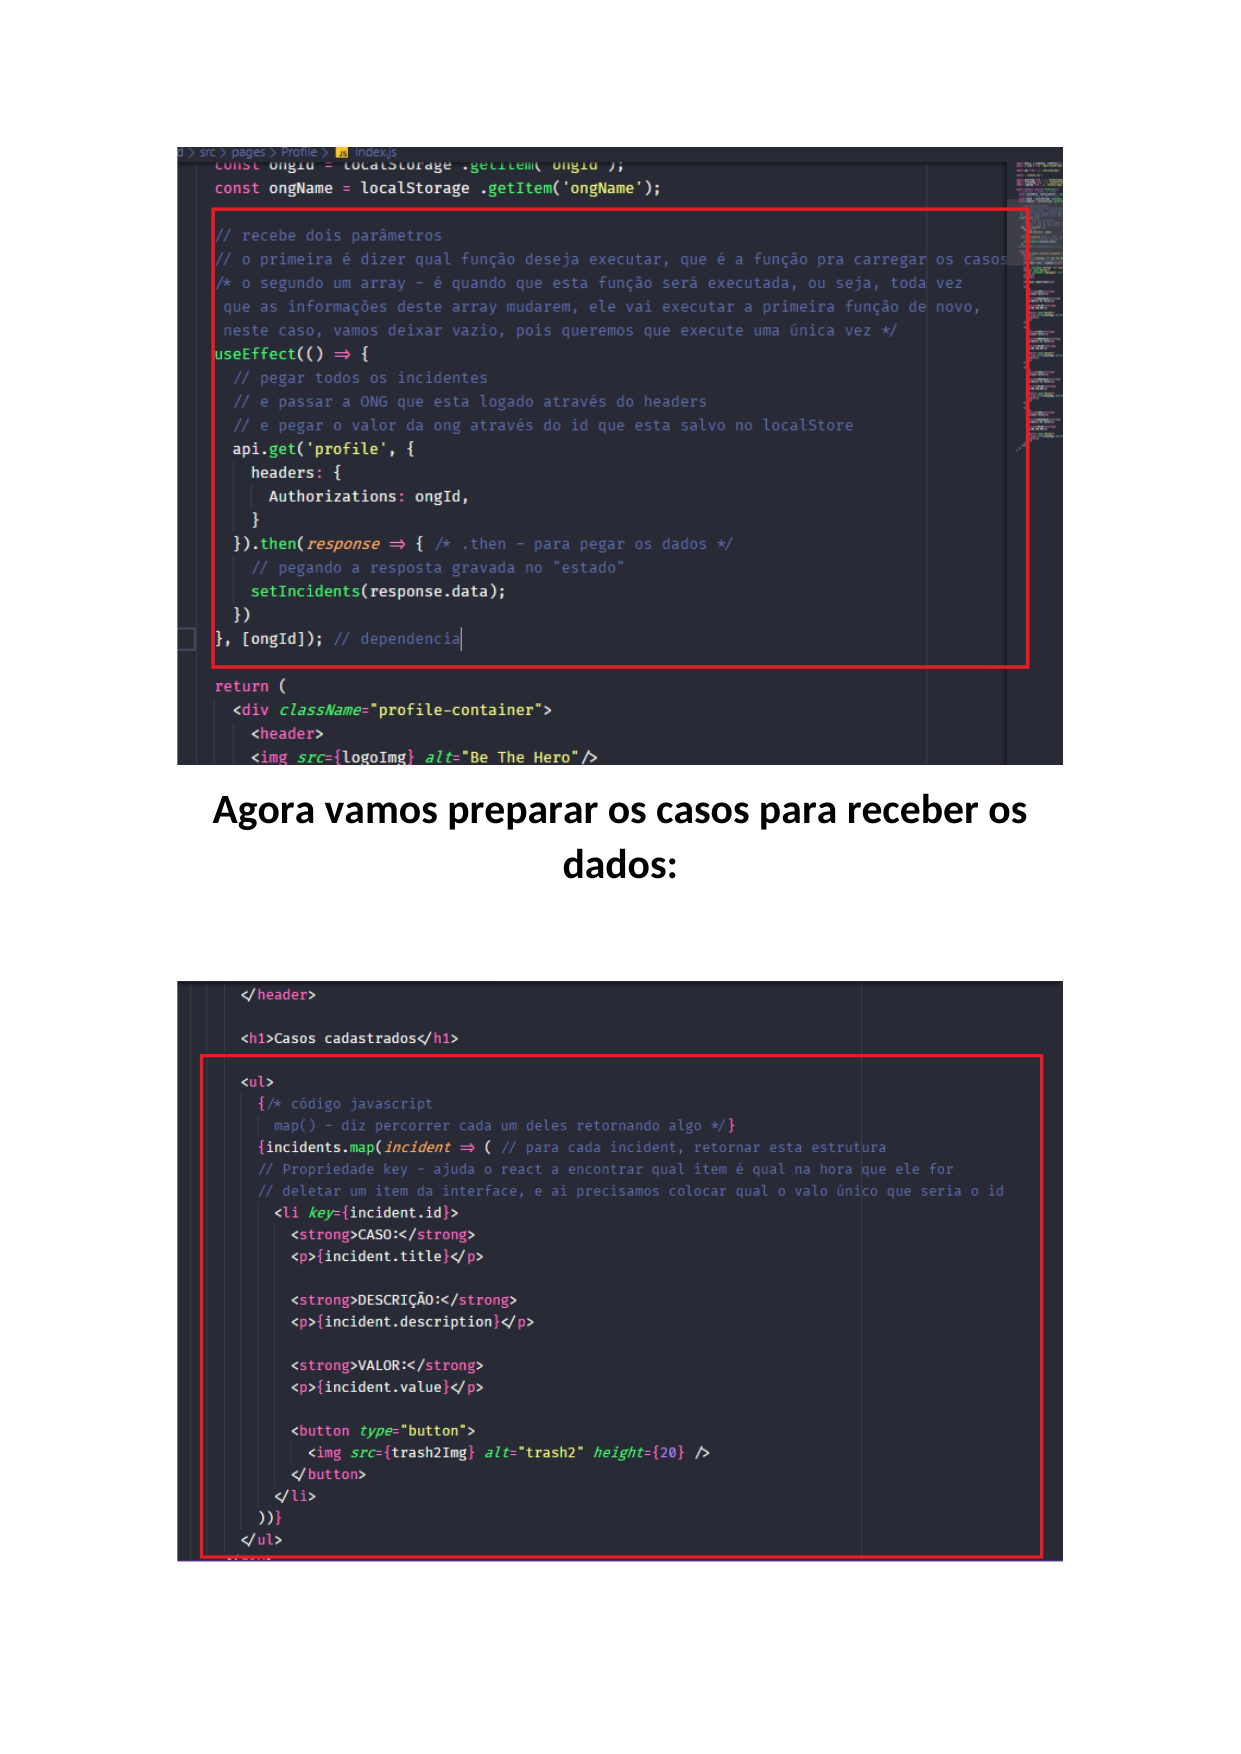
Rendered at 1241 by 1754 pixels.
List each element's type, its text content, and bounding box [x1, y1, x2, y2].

picture [177, 147, 1063, 765]
text Agora vamos preparar os casos para receber os dados: [177, 783, 1063, 889]
picture [177, 981, 1063, 1562]
